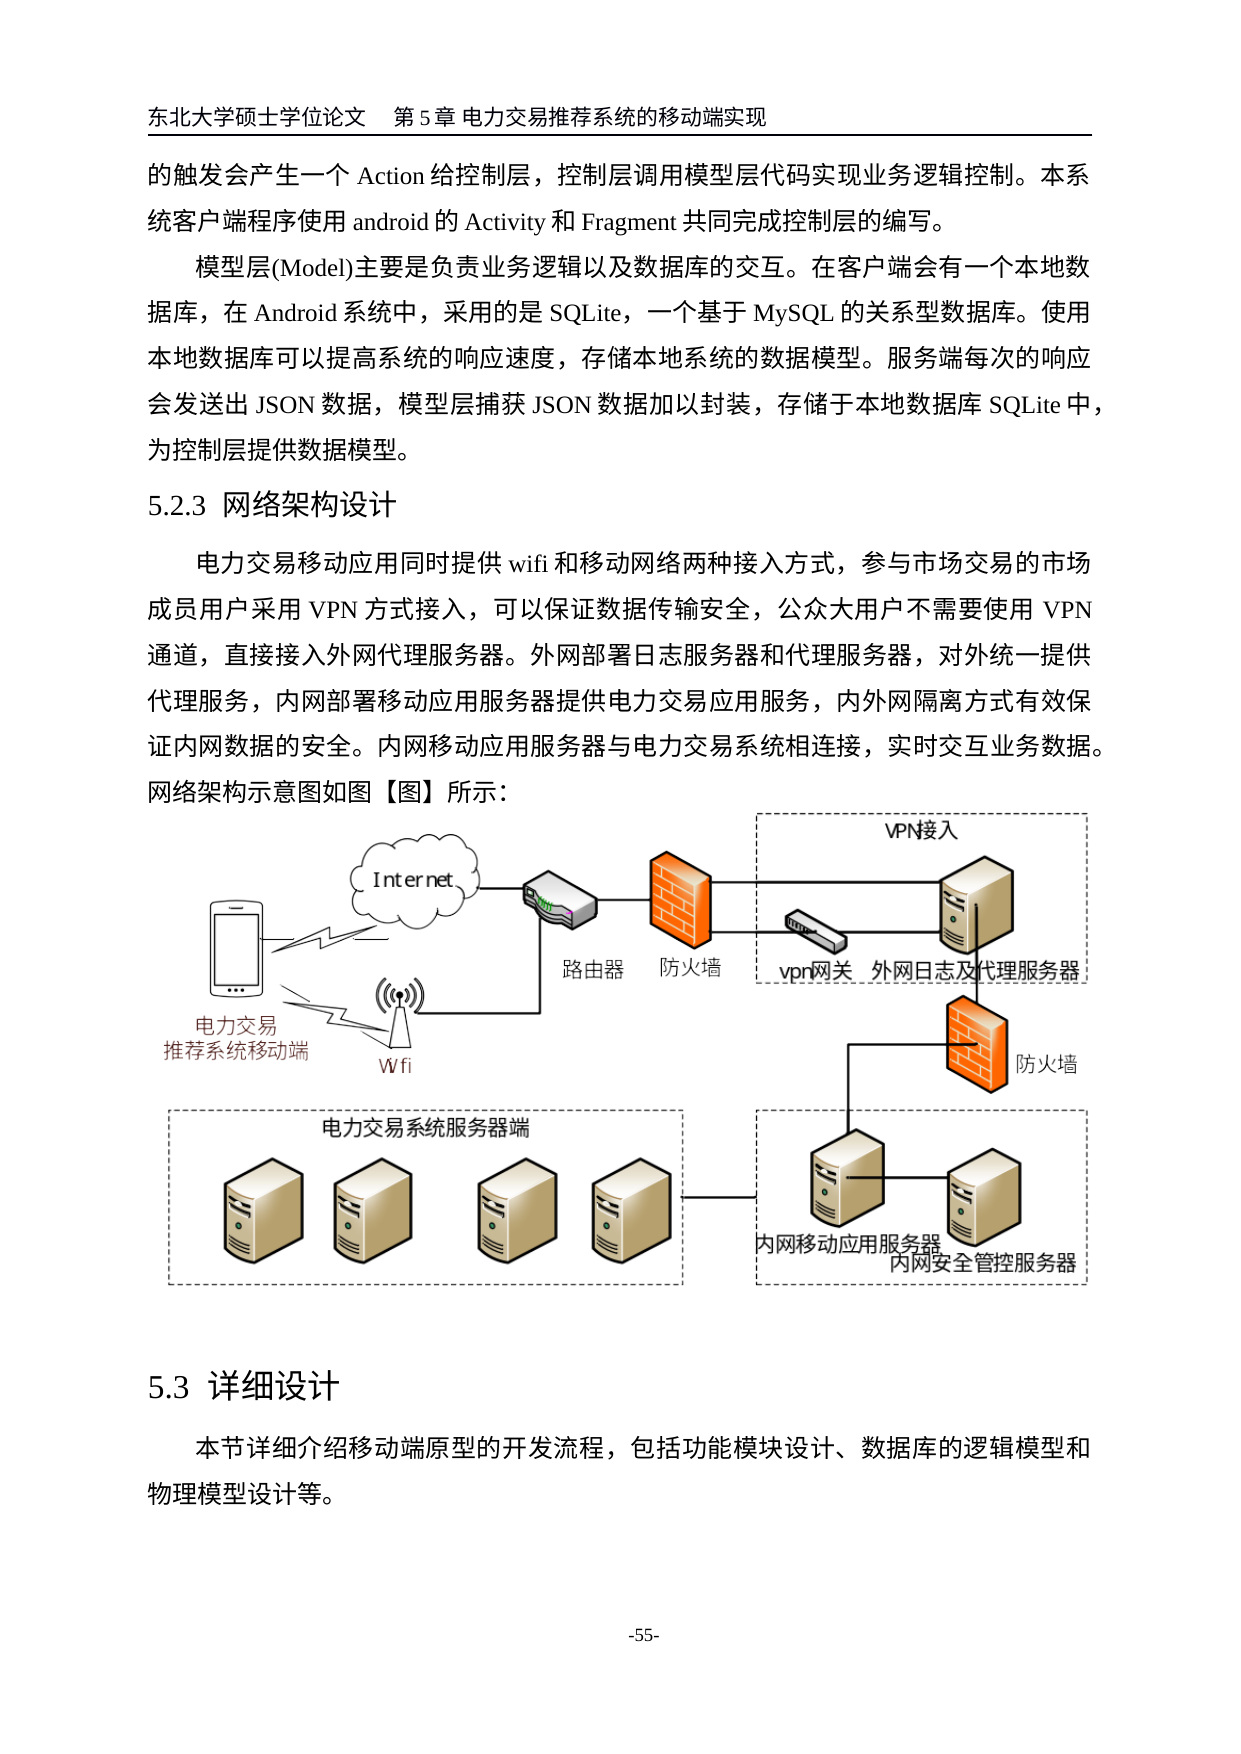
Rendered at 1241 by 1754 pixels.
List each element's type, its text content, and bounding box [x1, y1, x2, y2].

text 电力交易移动应用同时提供wifi和移动网络两种接入方式，参与市场交易的市场成员用户采用VPN方式接入，可以保证数据传输安全，公众大用户不需要使用VPN通道，直接接入外网代理服务器。外网部署日志服务器和代理服务器，对外统一提供代理服务，内网部署移动应用服务器提供电力交易应用服务，内外网隔离方式有效保证内网数据的安全。内网移动应用服务器与电力交易系统相连接，实时交互业务数据。网络架构示意图如图【图】所示： [148, 536, 1092, 811]
subtitle 网络架构设计 [148, 481, 1092, 523]
text 本节详细介绍移动端原型的开发流程，包括功能模块设计、数据库的逻辑模型和物理模型设计等。 [148, 1421, 1092, 1512]
subtitle 详细设计 [148, 1360, 1092, 1408]
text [148, 148, 1092, 239]
text 模型层(Model)主要是负责业务逻辑以及数据库的交互。在客户端会有一个本地数据库，在Android系统中，采用的是SQLite，一个基于MySQL的关系型数据库。使用本地数据库可以提高系统的响应速度，存储本地系统的数据模型。服务端每次的响应会发送出JSON数据，模型层捕获JSON数据加以封装，存储于本地数据库SQLite中，为控制层提供数据模型。 [148, 239, 1092, 468]
